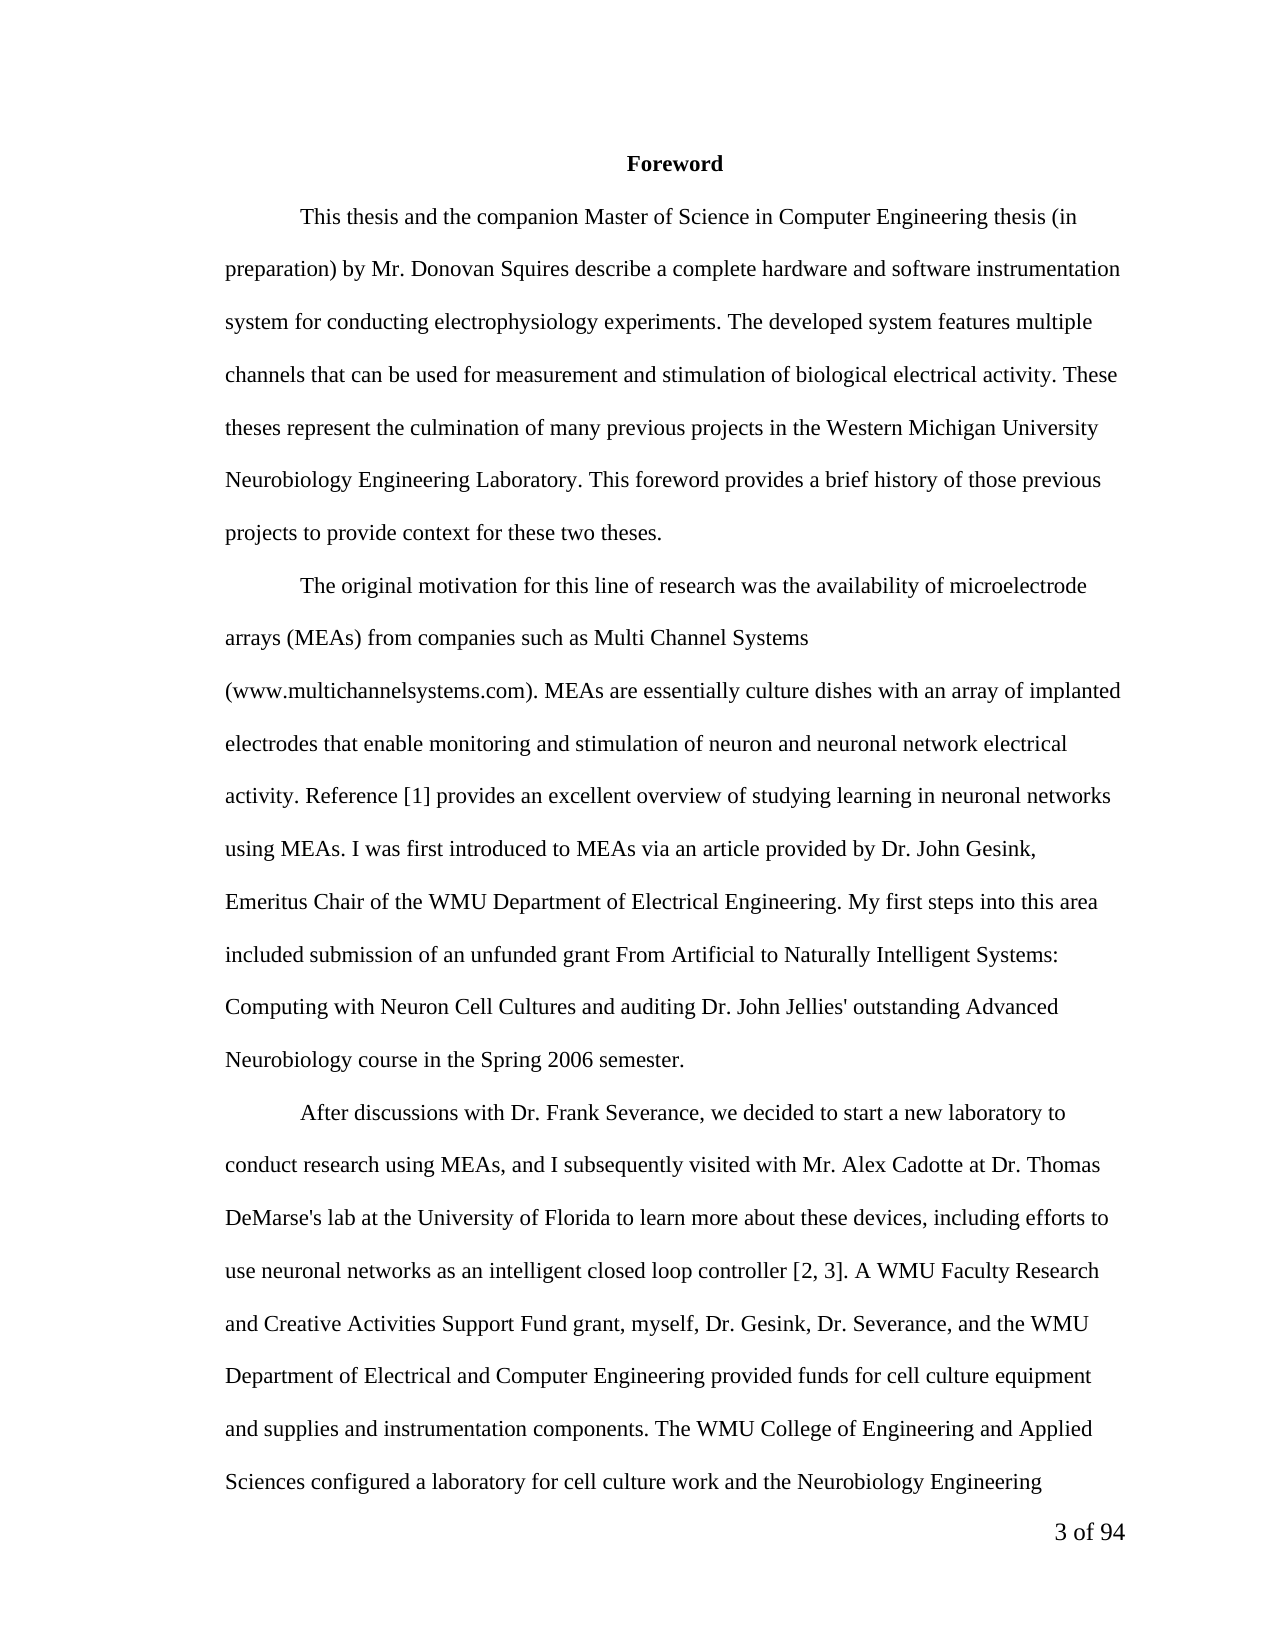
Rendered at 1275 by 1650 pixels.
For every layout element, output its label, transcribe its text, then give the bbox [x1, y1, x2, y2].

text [225, 1099, 1125, 1494]
text Foreword [225, 150, 1125, 176]
text The original motivation for this line of research was the availability of microelectrode arrays (MEAs) from companies such as Multi Channel Systems (www.multichannelsystems.com). MEAs are essentially culture dishes with an array of implanted electrodes that enable monitoring and stimulation of neuron and neuronal network electrical activity. Reference [1] provides an excellent overview of studying learning in neuronal networks using MEAs. I was first introduced to MEAs via an article provided by Dr. John Gesink, Emeritus Chair of the WMU Department of Electrical Engineering. My first steps into this area included submission of an unfunded grant From Artificial to Naturally Intelligent Systems: Computing with Neuron Cell Cultures and auditing Dr. John Jellies' outstanding Advanced Neurobiology course in the Spring 2006 semester. [225, 572, 1125, 1072]
text This thesis and the companion Master of Science in Computer Engineering thesis (in preparation) by Mr. Donovan Squires describe a complete hardware and software instrumentation system for conducting electrophysiology experiments. The developed system features multiple channels that can be used for measurement and stimulation of biological electrical activity. These theses represent the culmination of many previous projects in the Western Michigan University Neurobiology Engineering Laboratory. This foreword provides a brief history of those previous projects to provide context for these two theses. [225, 203, 1125, 545]
